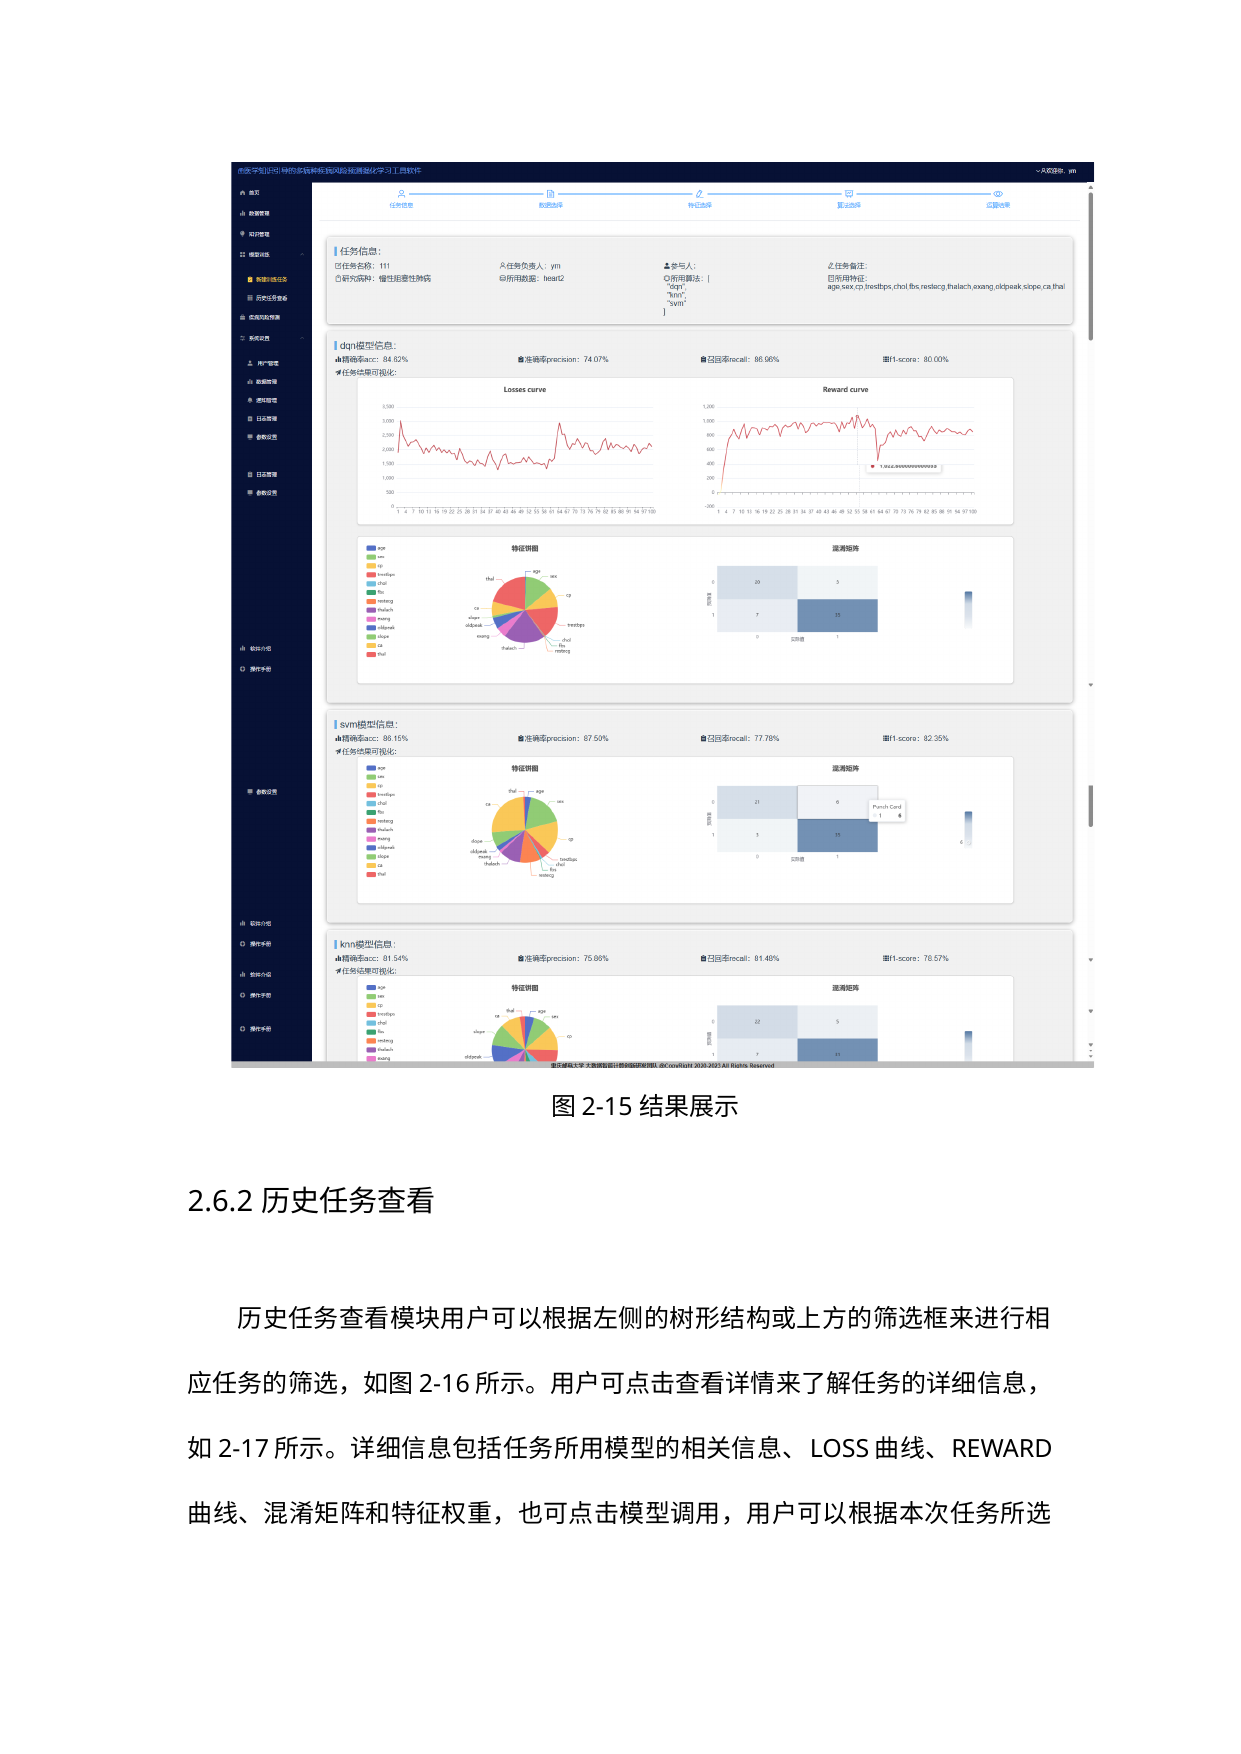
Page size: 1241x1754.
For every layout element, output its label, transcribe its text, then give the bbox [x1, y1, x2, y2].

text 图2-15 结果展示 [187, 1072, 1053, 1137]
subtitle 2.6.2 历史任务查看 [187, 1166, 1053, 1231]
picture [231, 162, 1095, 1068]
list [187, 1284, 1053, 1544]
